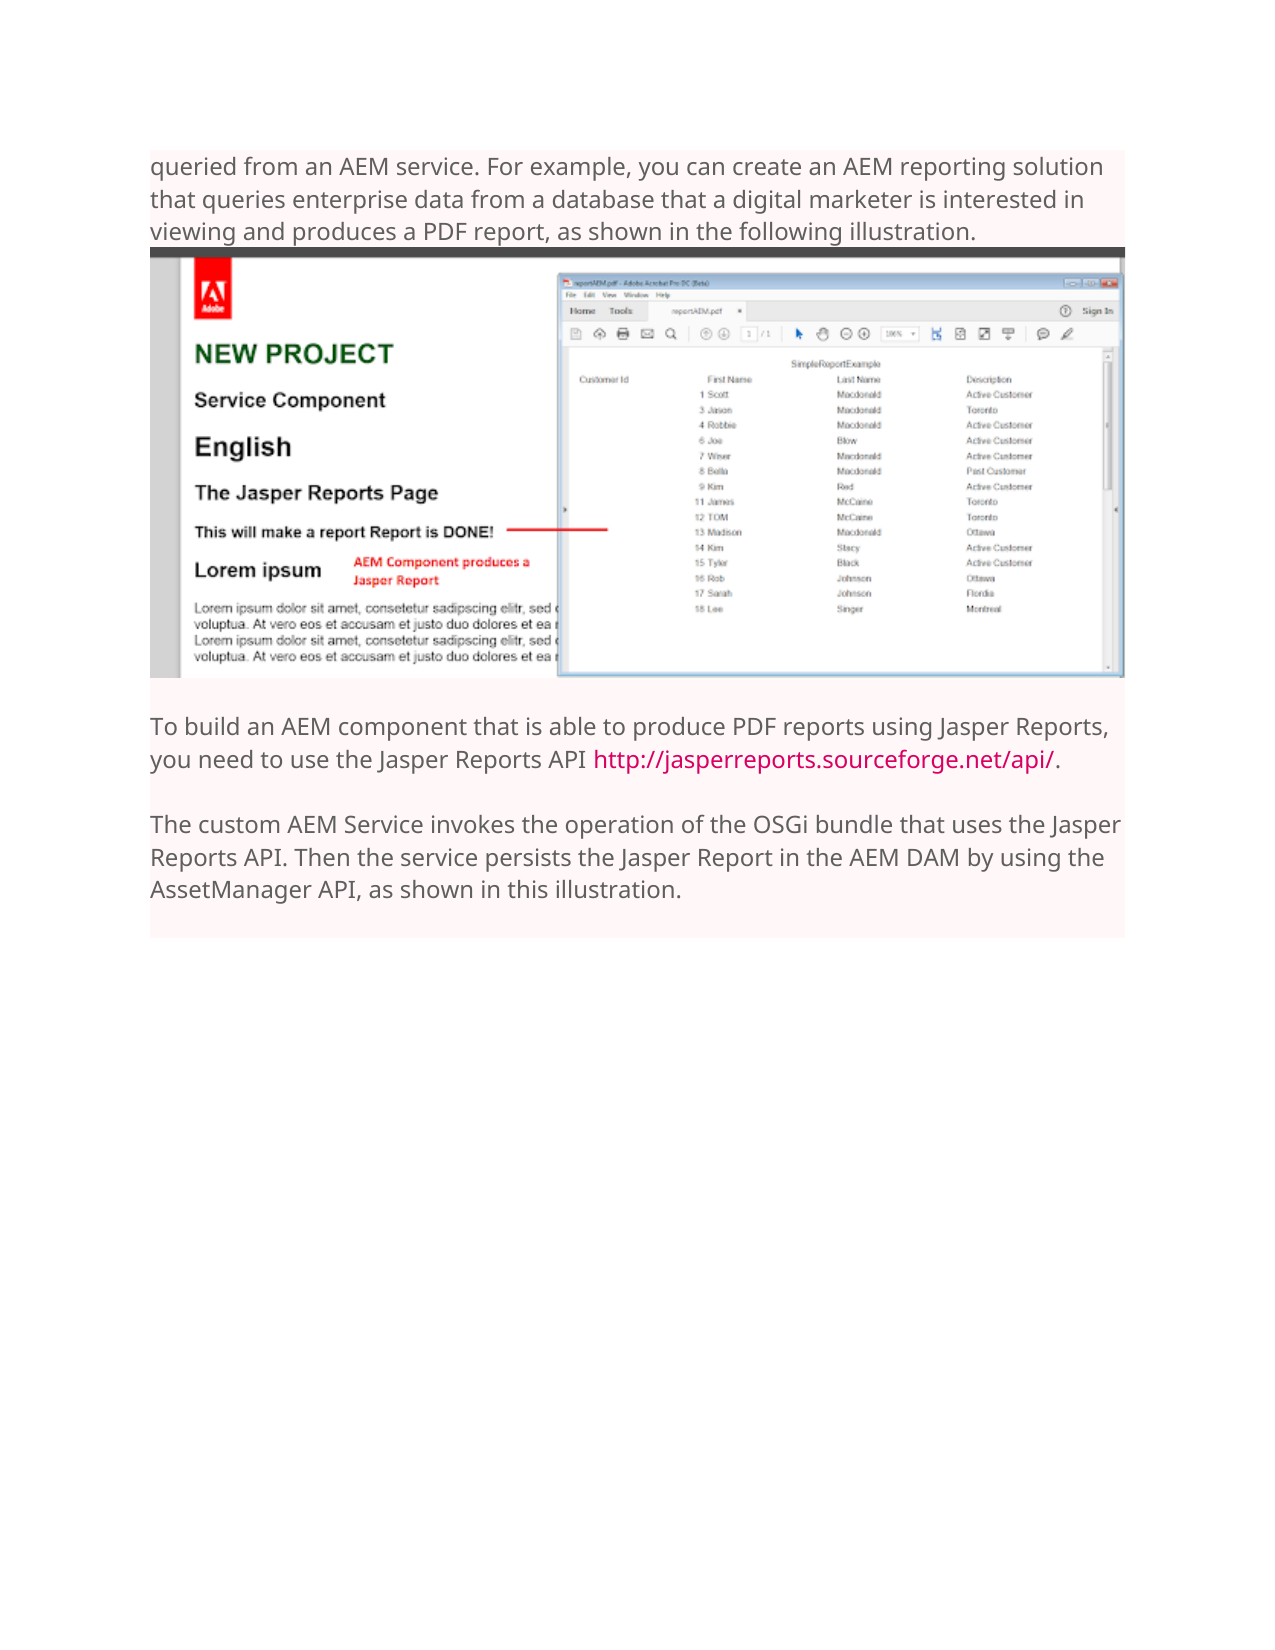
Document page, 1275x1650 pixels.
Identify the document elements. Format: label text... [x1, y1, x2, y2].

picture [150, 247, 1125, 678]
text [150, 150, 1125, 247]
